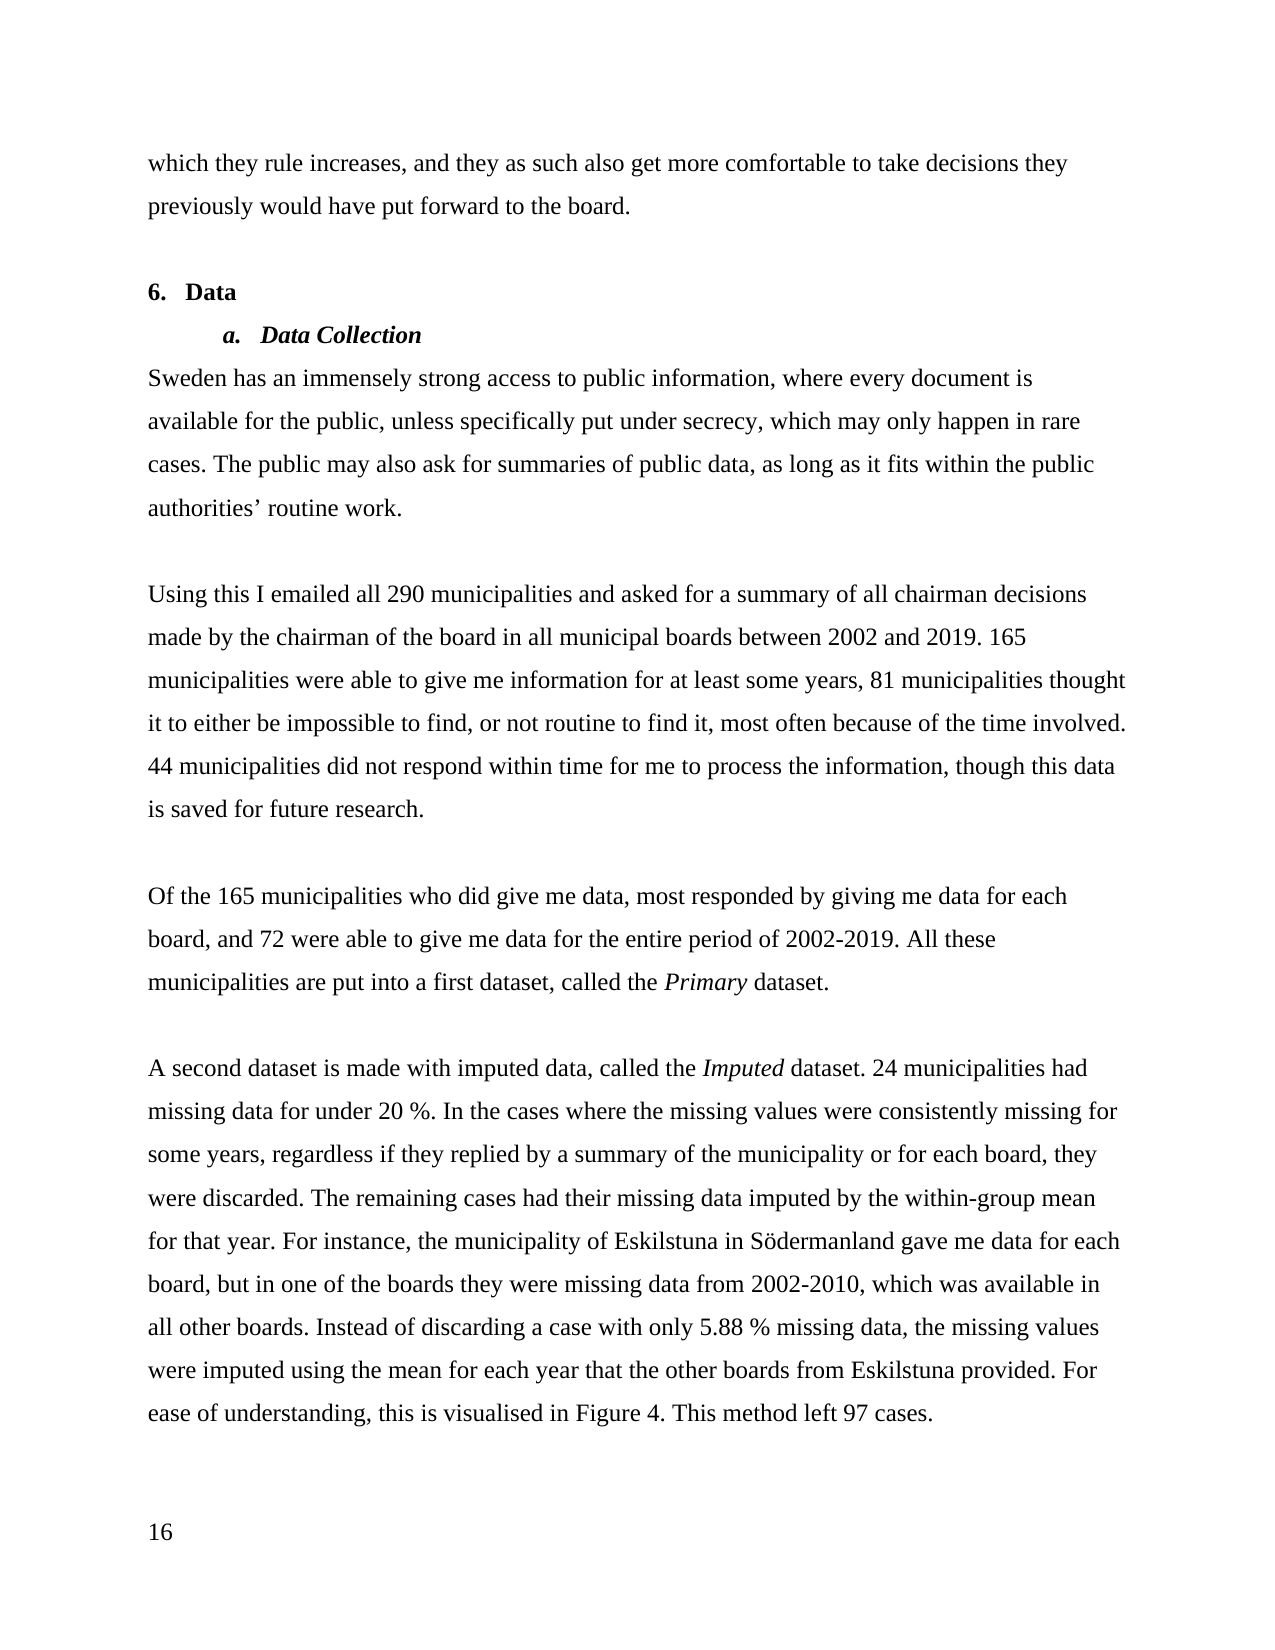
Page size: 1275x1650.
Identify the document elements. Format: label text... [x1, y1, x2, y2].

subtitle Data [148, 277, 1127, 306]
text Of the 165 municipalities who did give me data, most responded by giving me data for each board, and 72 were able to give me data for the entire period of 2002-2019. All these municipalities are put into a first dataset, called the Primary dataset. [148, 881, 1127, 996]
subtitle Data Collection [223, 320, 1127, 349]
text A second dataset is made with imputed data, called the Imputed dataset. 24 municipalities had missing data for under 20 %. In the cases where the missing values were consistently missing for some years, regardless if they replied by a summary of the municipality or for each board, they were discarded. The remaining cases had their missing data imputed by the within-group mean for that year. For instance, the municipality of Eskilstuna in Södermanland gave me data for each board, but in one of the boards they were missing data from 2002-2010, which was available in all other boards. Instead of discarding a case with only 5.88 % missing data, the missing values were imputed using the mean for each year that the other boards from Eskilstuna provided. For ease of understanding, this is visualised in Figure 4. This method left 97 cases. [148, 1053, 1127, 1427]
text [148, 148, 1127, 219]
text Sweden has an immensely strong access to public information, where every document is available for the public, unless specifically put under secrecy, which may only happen in rare cases. The public may also ask for summaries of public data, as long as it fits within the public authorities’ routine work. [148, 363, 1127, 521]
text Using this I emailed all 290 municipalities and asked for a summary of all chairman decisions made by the chairman of the board in all municipal boards between 2002 and 2019. 165 municipalities were able to give me information for at least some years, 81 municipalities thought it to either be impossible to find, or not routine to find it, most often because of the time involved. 44 municipalities did not respond within time for me to process the information, though this data is saved for future research. [148, 579, 1127, 823]
